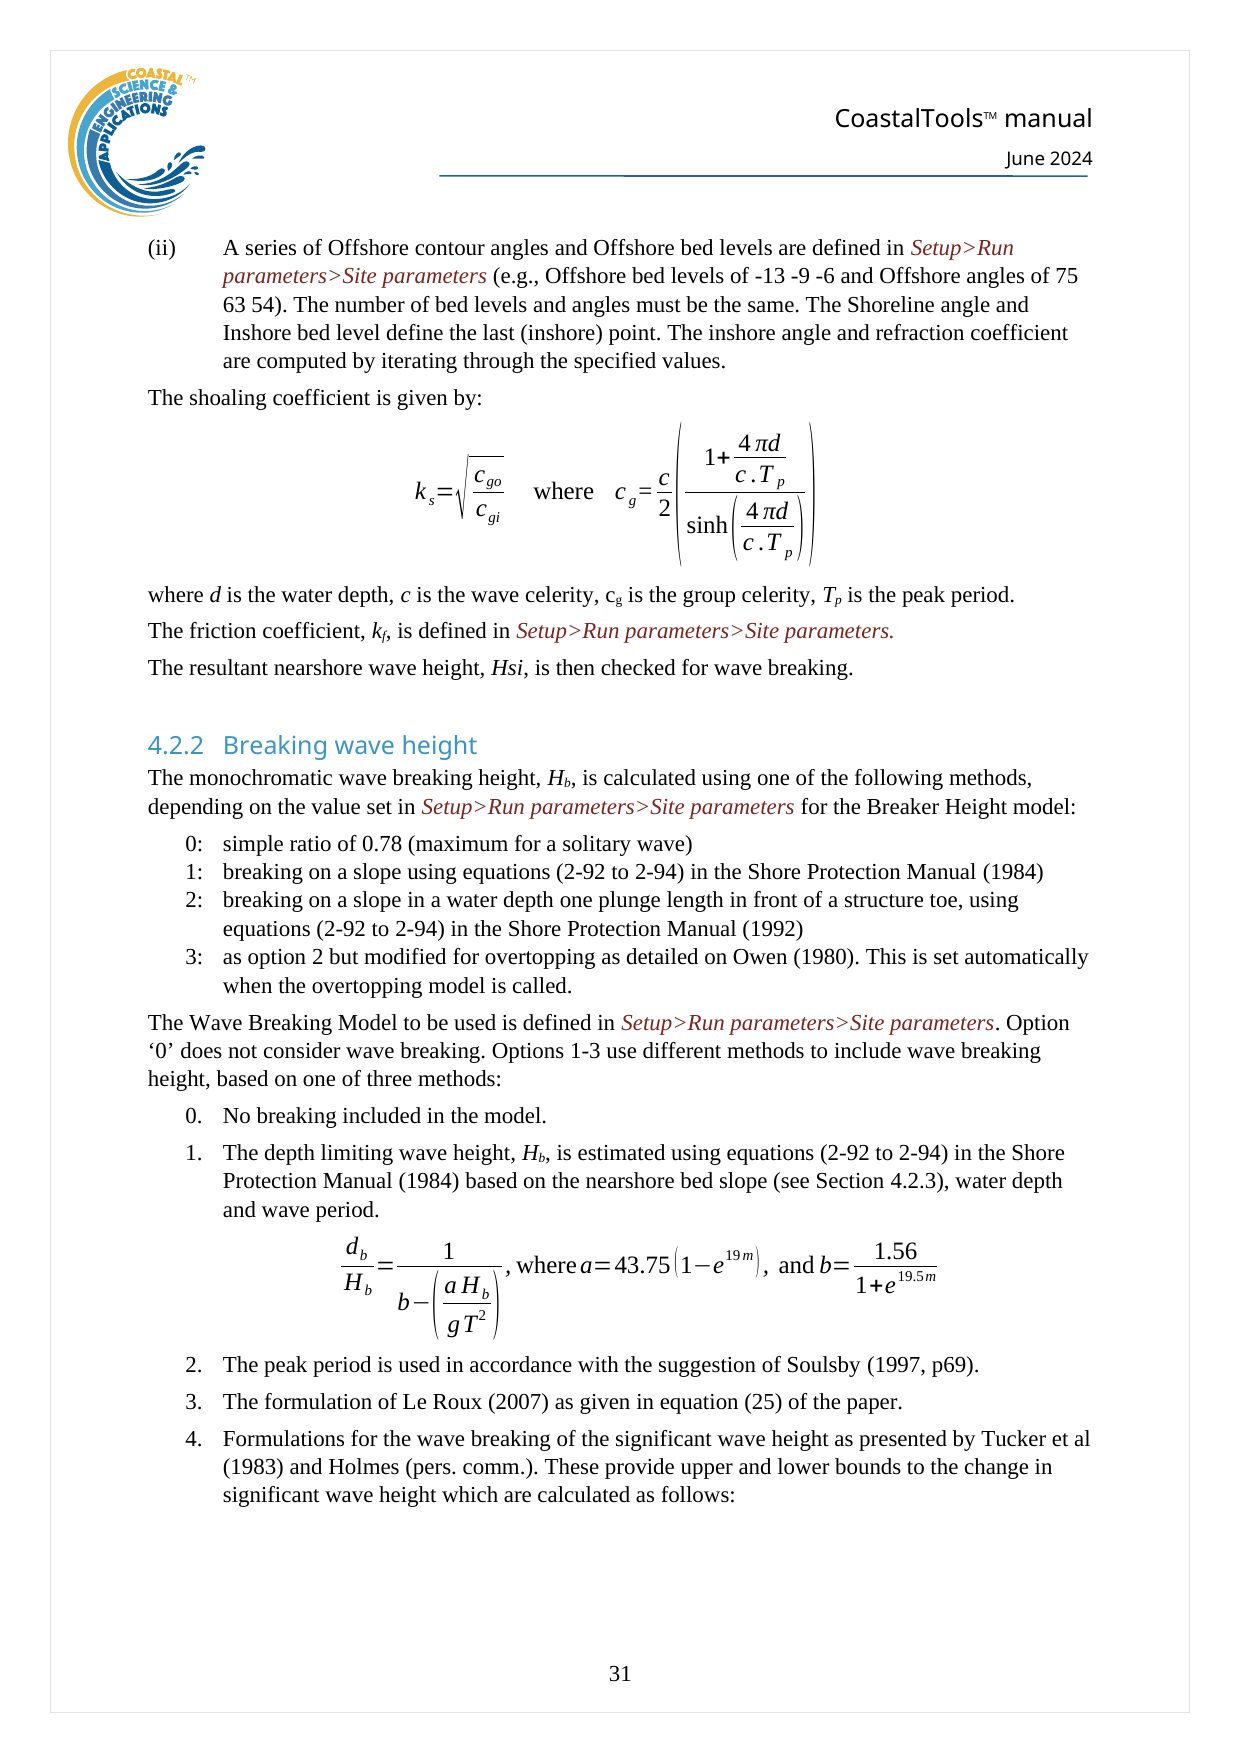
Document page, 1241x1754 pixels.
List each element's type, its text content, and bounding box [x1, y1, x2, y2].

list A series of Offshore contour angles and Offshore bed levels are defined in Setup>Run parameters>Site parameters (e.g., Offshore bed levels of -13 -9 -6 and Offshore angles of 75 63 54). The number of bed levels and angles must be the same. The Shoreline angle and Inshore bed level define the last (inshore) point. The inshore angle and refraction coefficient are computed by iterating through the specified values. [148, 234, 1093, 374]
text where d is the water depth, c is the wave celerity, cg is the group celerity, Tp is the peak period. [148, 581, 1093, 607]
list breaking on a slope using equations (2-92 to 2-94) in the Shore Protection Manual (1984) [185, 858, 1093, 884]
subtitle Breaking wave height [148, 728, 1093, 762]
list simple ratio of 0.78 (maximum for a solitary wave) [185, 830, 1093, 856]
text The Wave Breaking Model to be used is defined in Setup>Run parameters>Site parameters. Option ‘0’ does not consider wave breaking. Options 1-3 use different methods to include wave breaking height, based on one of three methods: [148, 1009, 1093, 1092]
list The formulation of Le Roux (2007) as given in equation (25) of the paper. [185, 1388, 1093, 1414]
text The shoaling coefficient is given by: [148, 384, 1093, 411]
list The peak period is used in accordance with the suggestion of Soulsby (1997, p69). [185, 1351, 1093, 1377]
list No breaking included in the model. [185, 1102, 1093, 1129]
text The monochromatic wave breaking height, Hb, is calculated using one of the following methods, depending on the value set in Setup>Run parameters>Site parameters for the Breaker Height model: [148, 764, 1093, 819]
list breaking on a slope in a water depth one plunge length in front of a structure toe, using equations (2-92 to 2-94) in the Shore Protection Manual (1992) [185, 887, 1093, 941]
list Formulations for the wave breaking of the significant wave height as presented by Tucker et al (1983) and Holmes (pers. comm.). These provide upper and lower bounds to the change in significant wave height which are calculated as follows: [185, 1425, 1093, 1508]
text The friction coefficient, kf, is defined in Setup>Run parameters>Site parameters. [148, 617, 1093, 644]
list as option 2 but modified for overtopping as detailed on Owen (1980). This is set automatically when the overtopping model is called. [185, 943, 1093, 998]
text The resultant nearshore wave height, Hsi, is then checked for wave breaking. [148, 654, 1093, 681]
list The depth limiting wave height, Hb, is estimated using equations (2-92 to 2-94) in the Shore Protection Manual (1984) based on the nearshore bed slope (see Section 4.2.3), water depth and wave period. [185, 1139, 1093, 1222]
